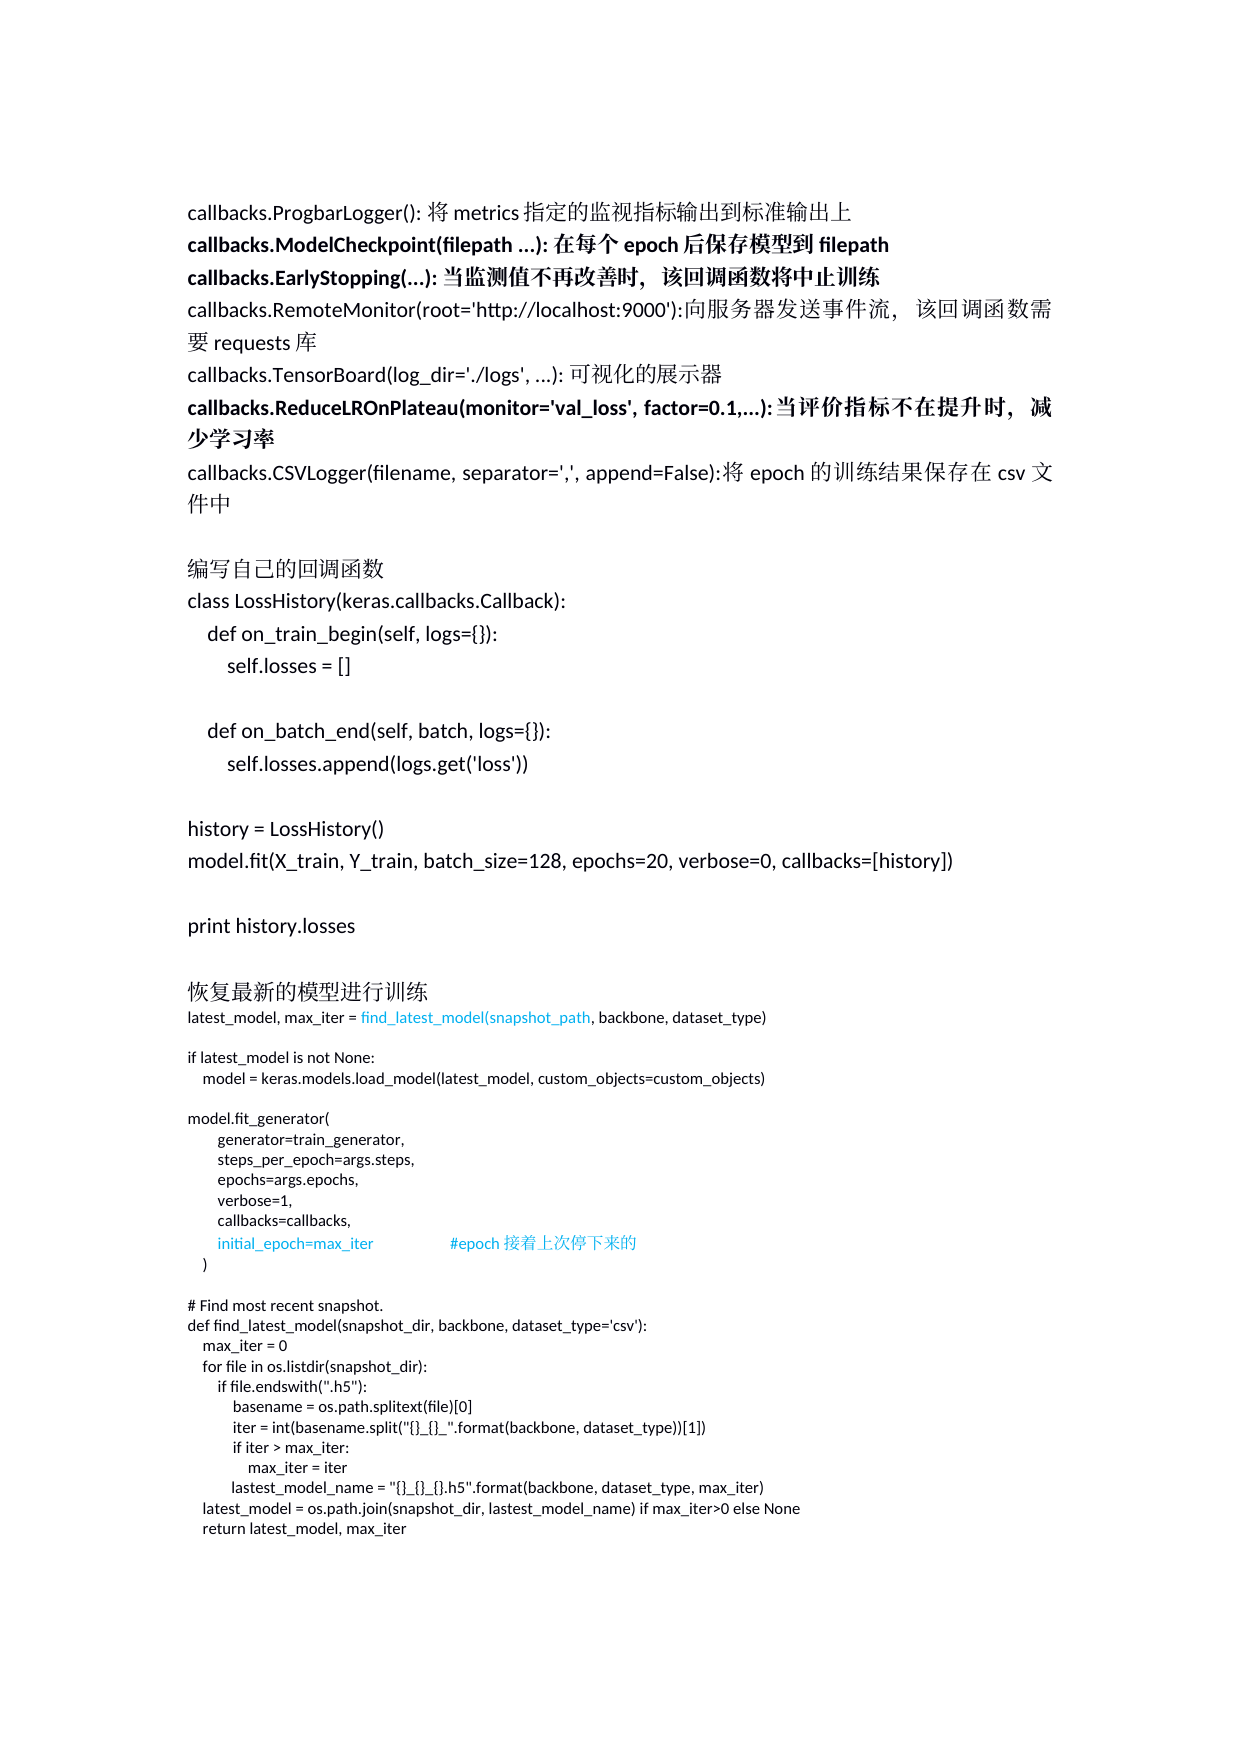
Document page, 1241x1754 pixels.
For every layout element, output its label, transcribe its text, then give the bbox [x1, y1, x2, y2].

text model.fit(X_train, Y_train, batch_size=128, epochs=20, verbose=0, callbacks=[history]) [187, 844, 1053, 877]
picture [588, 1237, 600, 1250]
text print history.losses [187, 909, 1053, 942]
text if latest_model is not None: [187, 1048, 1053, 1068]
text callbacks.TensorBoard(log_dir='./logs', ...): 可视化的展示器 [187, 357, 1053, 389]
text max_iter = 0 [187, 1336, 1053, 1356]
text callbacks.ReduceLROnPlateau(monitor='val_loss', factor=0.1,...):当评价指标不在提升时，减少学习率 [187, 389, 1053, 454]
text initial_epoch=max_iter #epoch接着上次停下来的 [187, 1230, 1053, 1254]
text generator=train_generator, [187, 1129, 1053, 1149]
text lastest_model_name = "{}_{}_{}.h5".format(backbone, dataset_type, max_iter) [187, 1478, 1053, 1498]
text callbacks.RemoteMonitor(root='http://localhost:9000'):向服务器发送事件流，该回调函数需要requests库 [187, 292, 1053, 357]
picture [504, 1235, 519, 1243]
picture [554, 1236, 561, 1250]
text basename = os.path.splitext(file)[0] [187, 1397, 1053, 1417]
text class LossHistory(keras.callbacks.Callback): [187, 584, 1053, 617]
text latest_model, max_iter = find_latest_model(snapshot_path, backbone, dataset_type) [187, 1007, 1053, 1027]
picture [509, 1244, 518, 1251]
text if iter > max_iter: [187, 1437, 1053, 1457]
text # Find most recent snapshot. [187, 1295, 1053, 1315]
text callbacks=callbacks, [187, 1210, 1053, 1230]
text iter = int(basename.split("{}_{}_".format(backbone, dataset_type))[1]) [187, 1417, 1053, 1437]
text callbacks.ProgbarLogger(): 将metrics指定的监视指标输出到标准输出上 [187, 194, 1053, 227]
text def on_train_begin(self, logs={}): [187, 617, 1053, 649]
text model.fit_generator( [187, 1108, 1053, 1129]
text 编写自己的回调函数 [187, 552, 1053, 584]
picture [575, 1242, 586, 1246]
text epochs=args.epochs, [187, 1169, 1053, 1190]
text history = LossHistory() [187, 812, 1053, 844]
text for file in os.listdir(snapshot_dir): [187, 1356, 1053, 1376]
text max_iter = iter [187, 1457, 1053, 1478]
text callbacks.ModelCheckpoint(filepath ...): 在每个epoch后保存模型到filepath [187, 227, 1053, 259]
picture [576, 1235, 586, 1242]
picture [605, 1235, 614, 1242]
text self.losses.append(logs.get('loss')) [187, 747, 1053, 779]
picture [527, 1243, 534, 1250]
text model = keras.models.load_model(latest_model, custom_objects=custom_objects) [187, 1068, 1053, 1088]
picture [621, 1235, 626, 1250]
text 恢复最新的模型进行训练 [187, 974, 1053, 1007]
text return latest_model, max_iter [187, 1518, 1053, 1539]
text def on_batch_end(self, batch, logs={}): [187, 714, 1053, 747]
text latest_model = os.path.join(snapshot_dir, lastest_model_name) if max_iter>0 else None [187, 1498, 1053, 1518]
text self.losses = [] [187, 649, 1053, 682]
text def find_latest_model(snapshot_dir, backbone, dataset_type='csv'): [187, 1315, 1053, 1336]
text verbose=1, [187, 1190, 1053, 1210]
text steps_per_epoch=args.steps, [187, 1149, 1053, 1169]
text callbacks.CSVLogger(filename, separator=',', append=False):将epoch的训练结果保存在csv文件中 [187, 454, 1053, 519]
text if file.endswith(".h5"): [187, 1376, 1053, 1397]
text callbacks.EarlyStopping(...): 当监测值不再改善时，该回调函数将中止训练 [187, 259, 1053, 292]
text ) [187, 1254, 1053, 1275]
